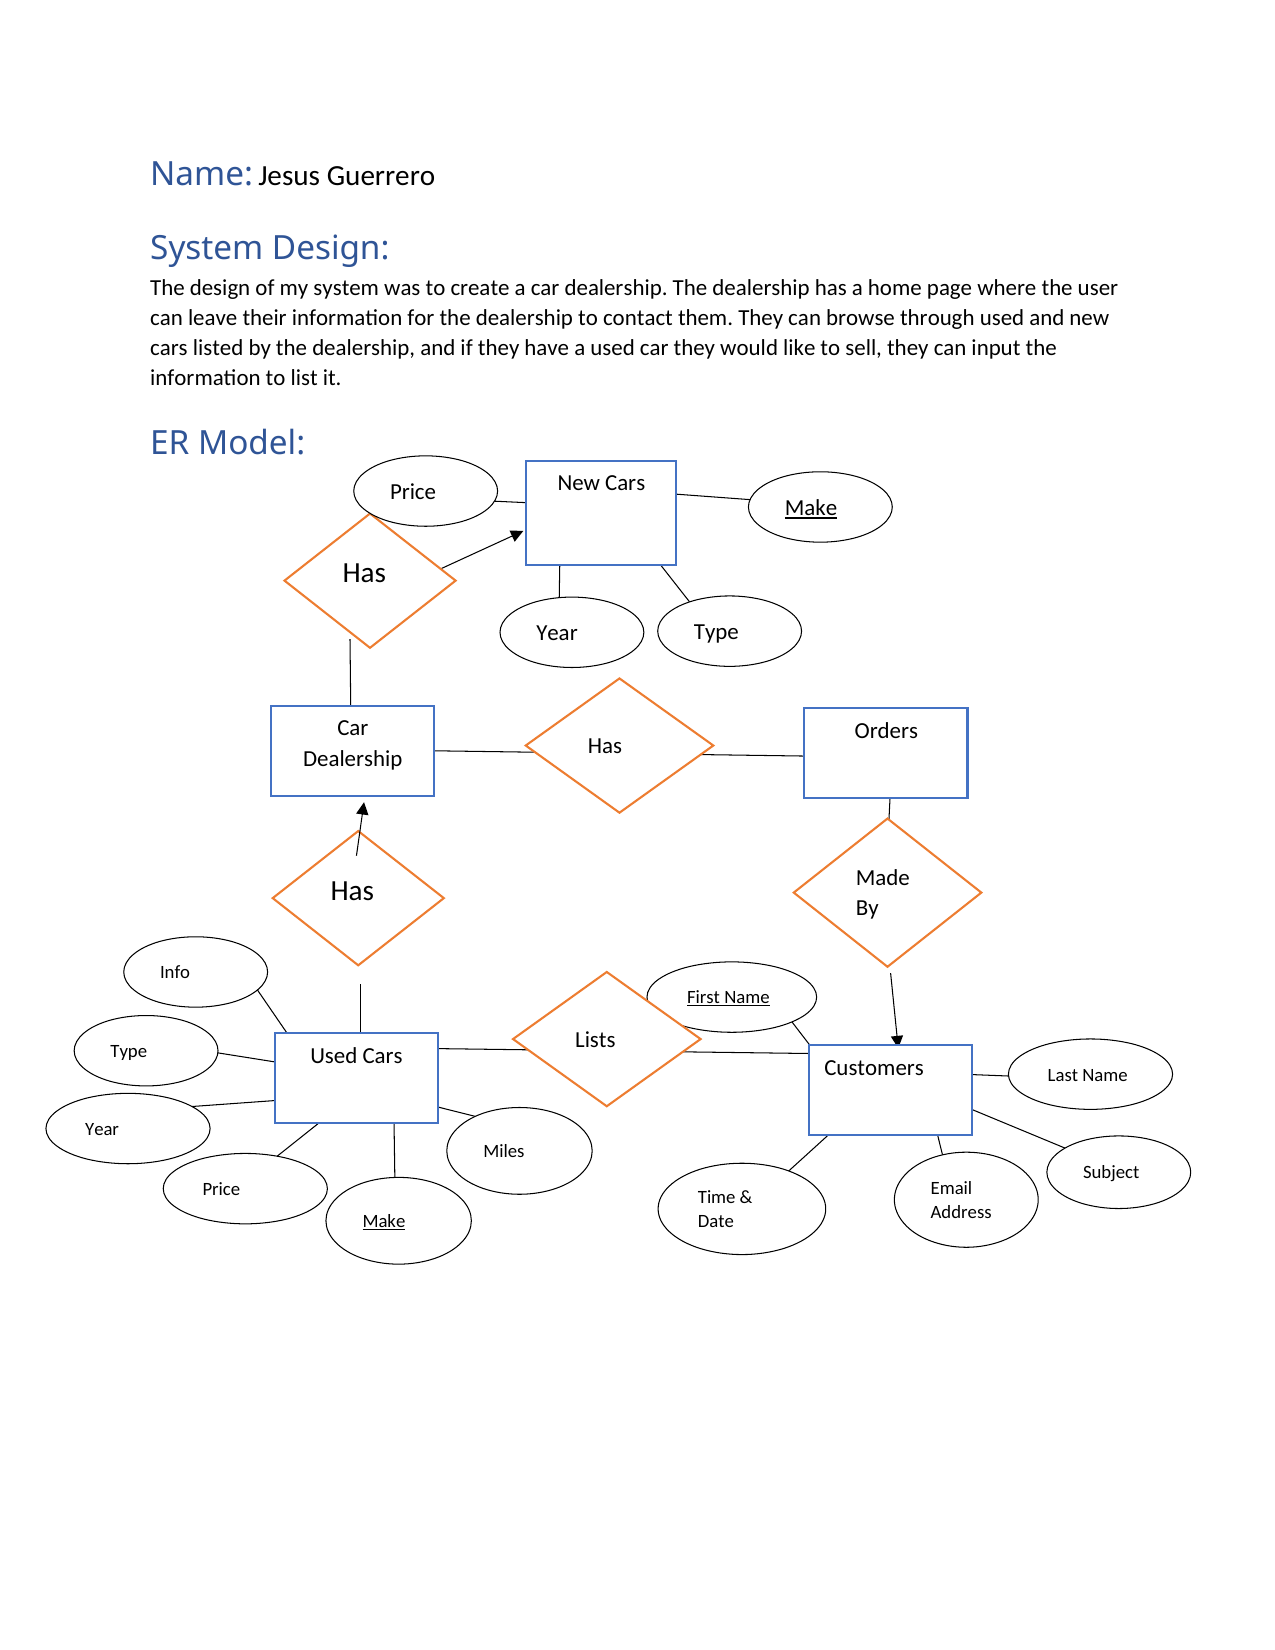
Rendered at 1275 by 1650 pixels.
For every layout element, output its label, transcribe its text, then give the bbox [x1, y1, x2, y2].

subtitle ER Model: [150, 419, 1125, 464]
subtitle System Design: [150, 224, 1125, 269]
text Name: Jesus Guerrero [150, 150, 1125, 195]
text The design of my system was to create a car dealership. The dealership has a home page where the user can leave their information for the dealership to contact them. They can browse through used and new cars listed by the dealership, and if they have a used car they would like to sell, they can input the information to list it. [150, 273, 1125, 392]
